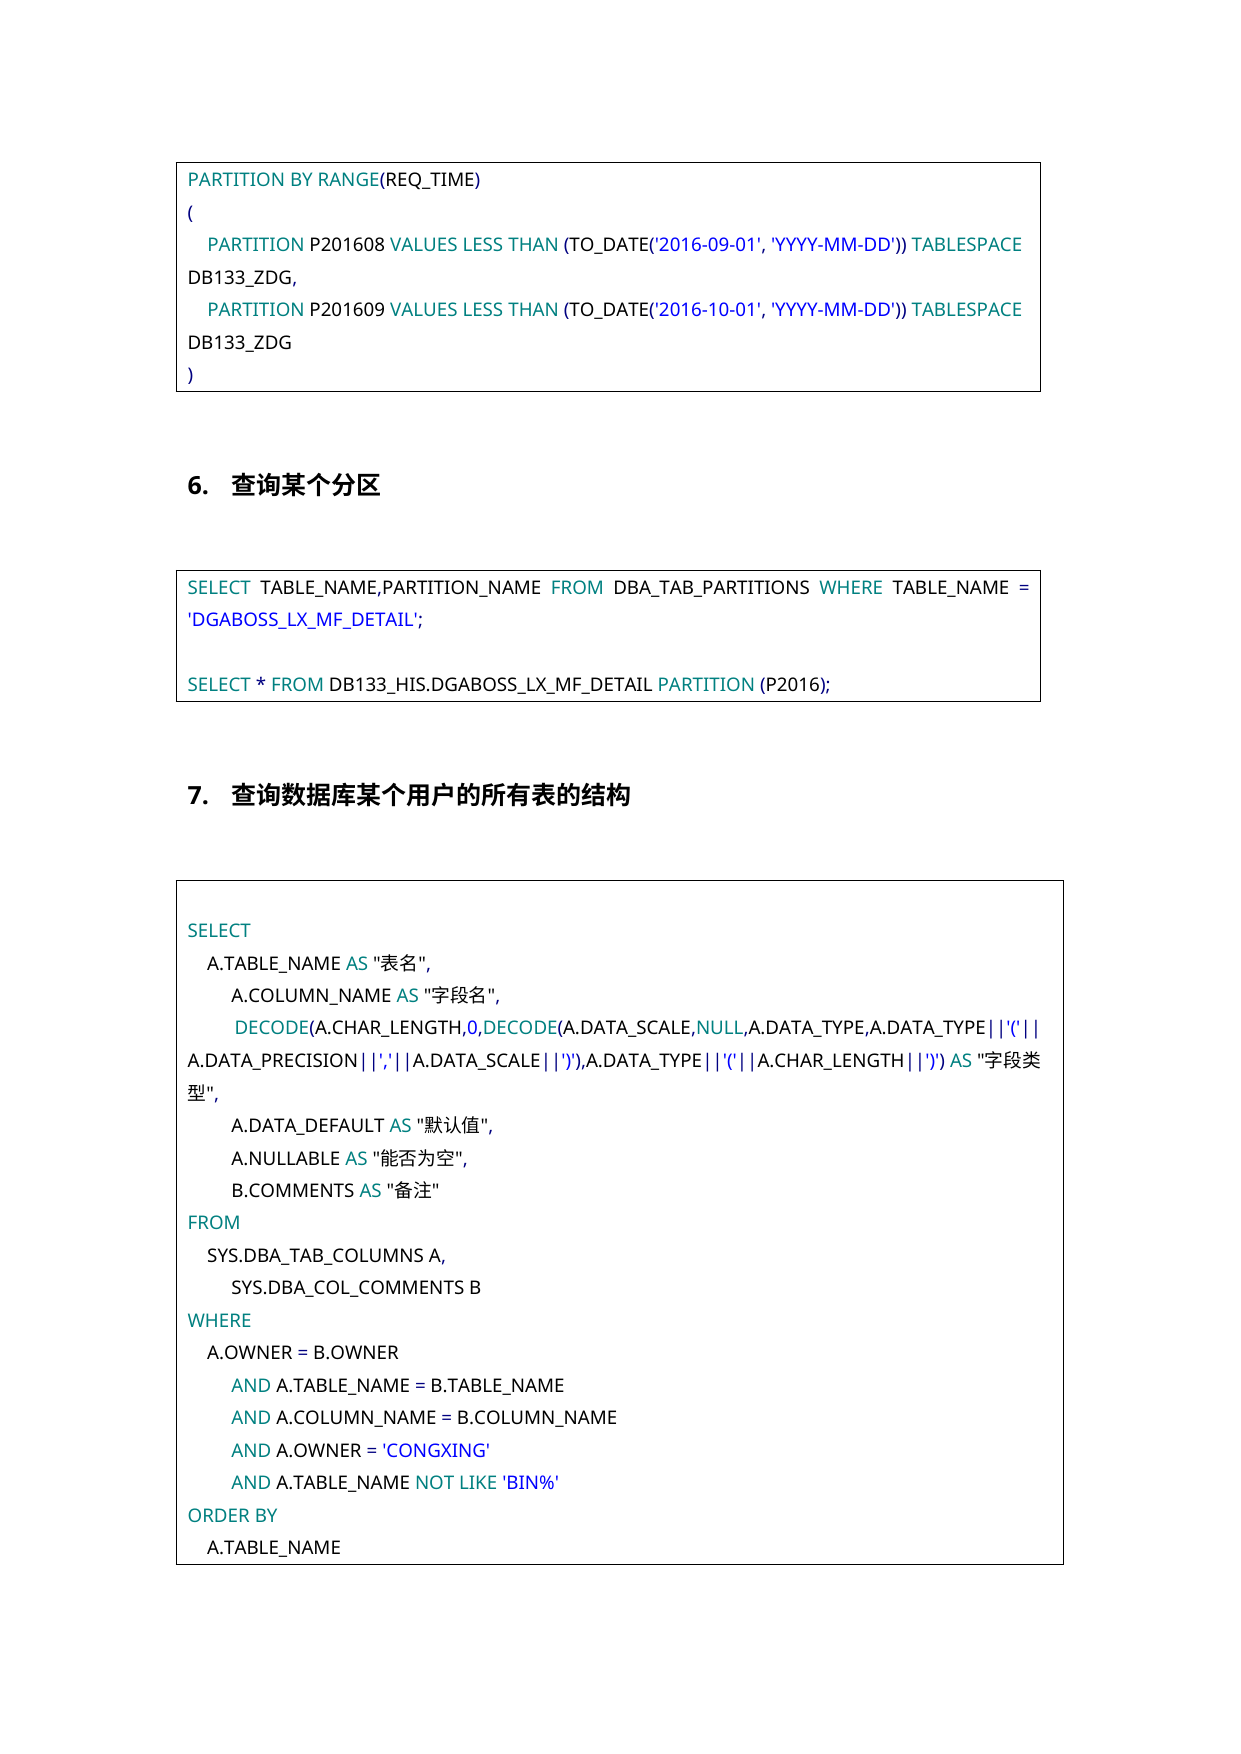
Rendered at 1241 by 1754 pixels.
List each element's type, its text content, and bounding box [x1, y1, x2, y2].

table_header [177, 163, 1040, 391]
table_header SELECT A.TABLE_NAME AS "表名", A.COLUMN_NAME AS "字段名", DECODE(A.CHAR_LENGTH,0,DECODE(A.DATA_SCALE,NULL,A.DATA_TYPE,A.DATA_TYPE||'('||A.DATA_PRECISION||','||A.DATA_SCALE||')'),A.DATA_TYPE||'('||A.CHAR_LENGTH||')') AS "字段类型", A.DATA_DEFAULT AS "默认值", A.NULLABLE AS "能否为空", B.COMMENTS AS "备注" FROM SYS.DBA_TAB_COLUMNS A, SYS.DBA_COL_COMMENTS B WHERE A.OWNER = B.OWNER AND A.TABLE_NAME = B.TABLE_NAME AND A.COLUMN_NAME = B.COLUMN_NAME AND A.OWNER = 'CONGXING' AND A.TABLE_NAME NOT LIKE 'BIN%' ORDER BY A.TABLE_NAME [177, 881, 1063, 1563]
subtitle 查询数据库某个用户的所有表的结构 [187, 761, 1053, 826]
subtitle 查询某个分区 [187, 451, 1053, 516]
table_header SELECT TABLE_NAME,PARTITION_NAME FROM DBA_TAB_PARTITIONS WHERE TABLE_NAME = 'DGABOSS_LX_MF_DETAIL'; SELECT * FROM DB133_HIS.DGABOSS_LX_MF_DETAIL PARTITION (P2016); [177, 571, 1040, 701]
